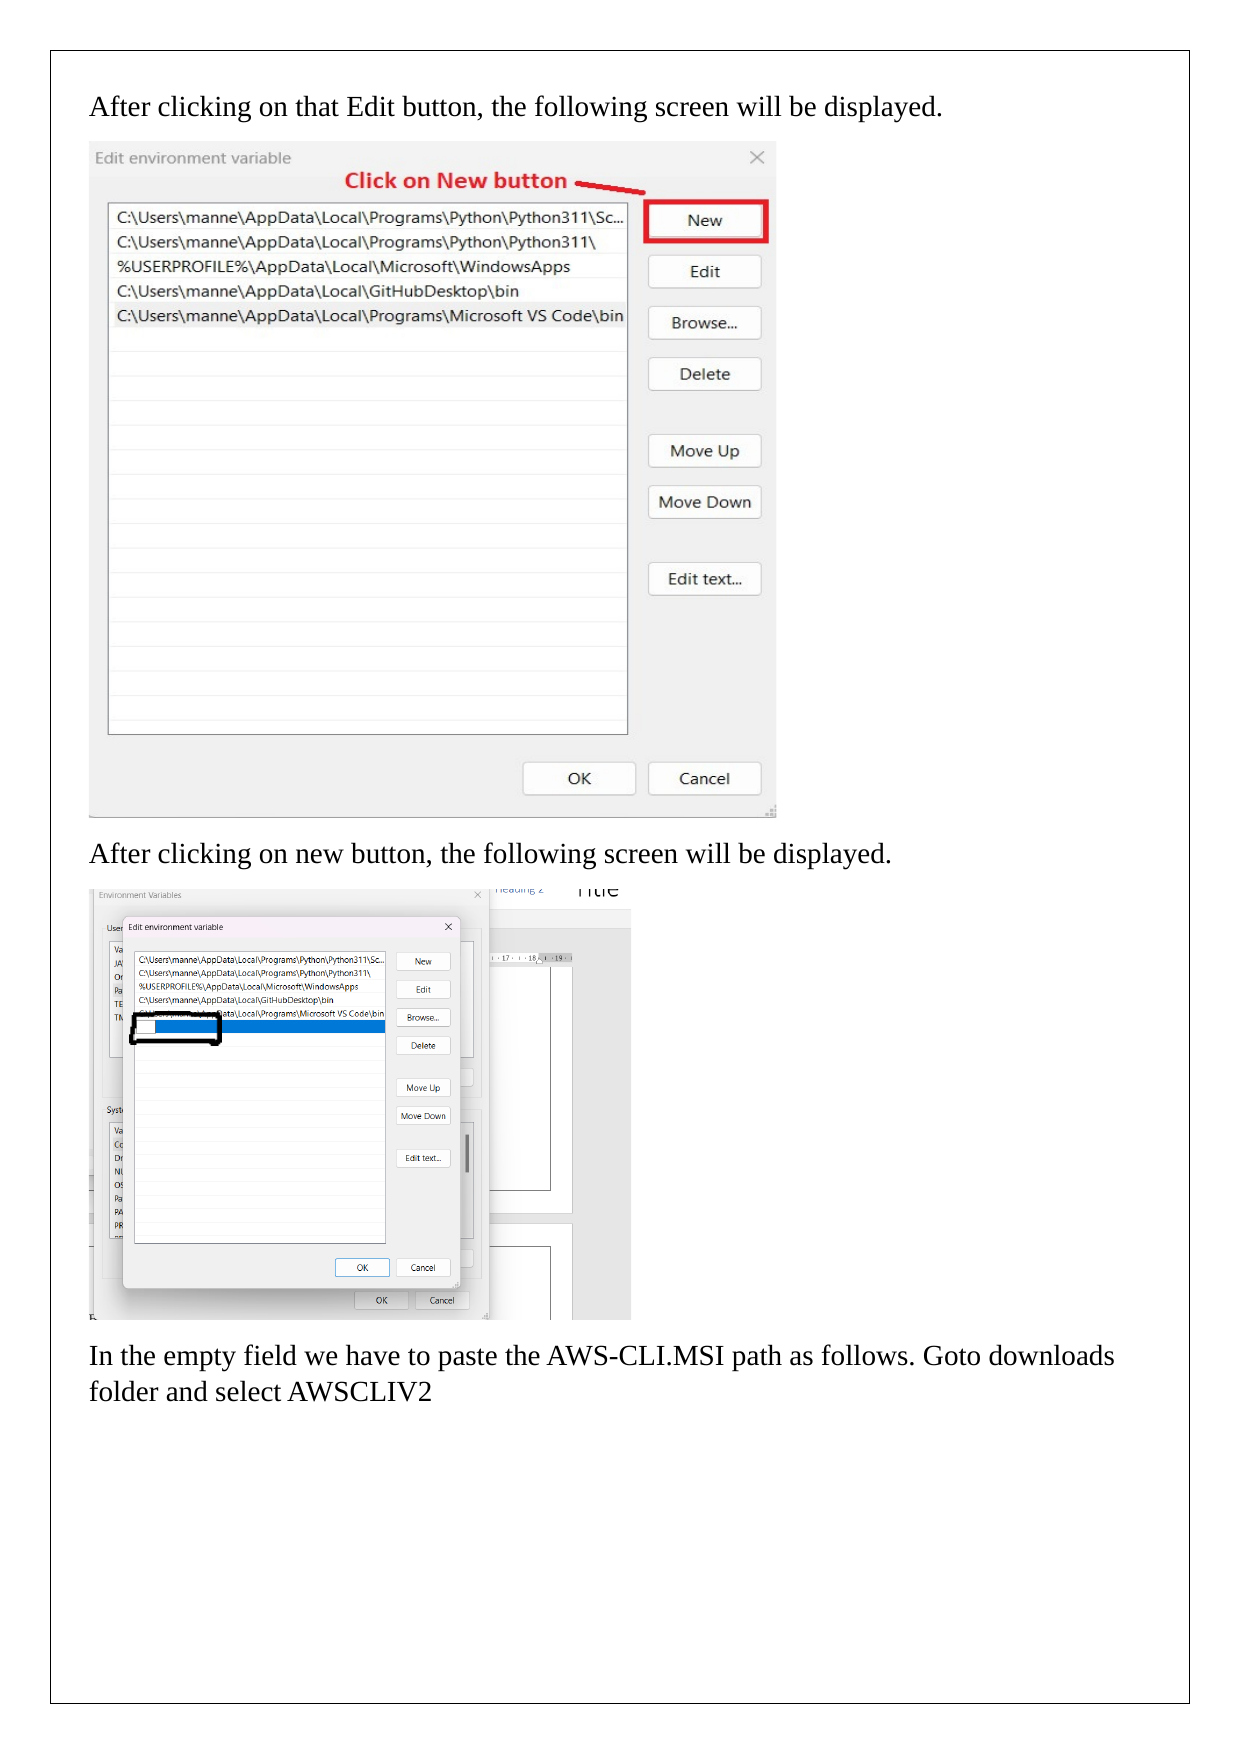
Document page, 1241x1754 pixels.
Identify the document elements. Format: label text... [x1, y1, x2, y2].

text After clicking on new button, the following screen will be displayed. [89, 837, 1167, 870]
picture [88, 889, 632, 1320]
text In the empty field we have to paste the AWS-CLI.MSI path as follows. Goto downloads folder and select AWSCLIV2 [89, 1338, 1167, 1408]
picture [88, 141, 777, 818]
text After clicking on that Edit button, the following screen will be displayed. [89, 89, 1167, 122]
